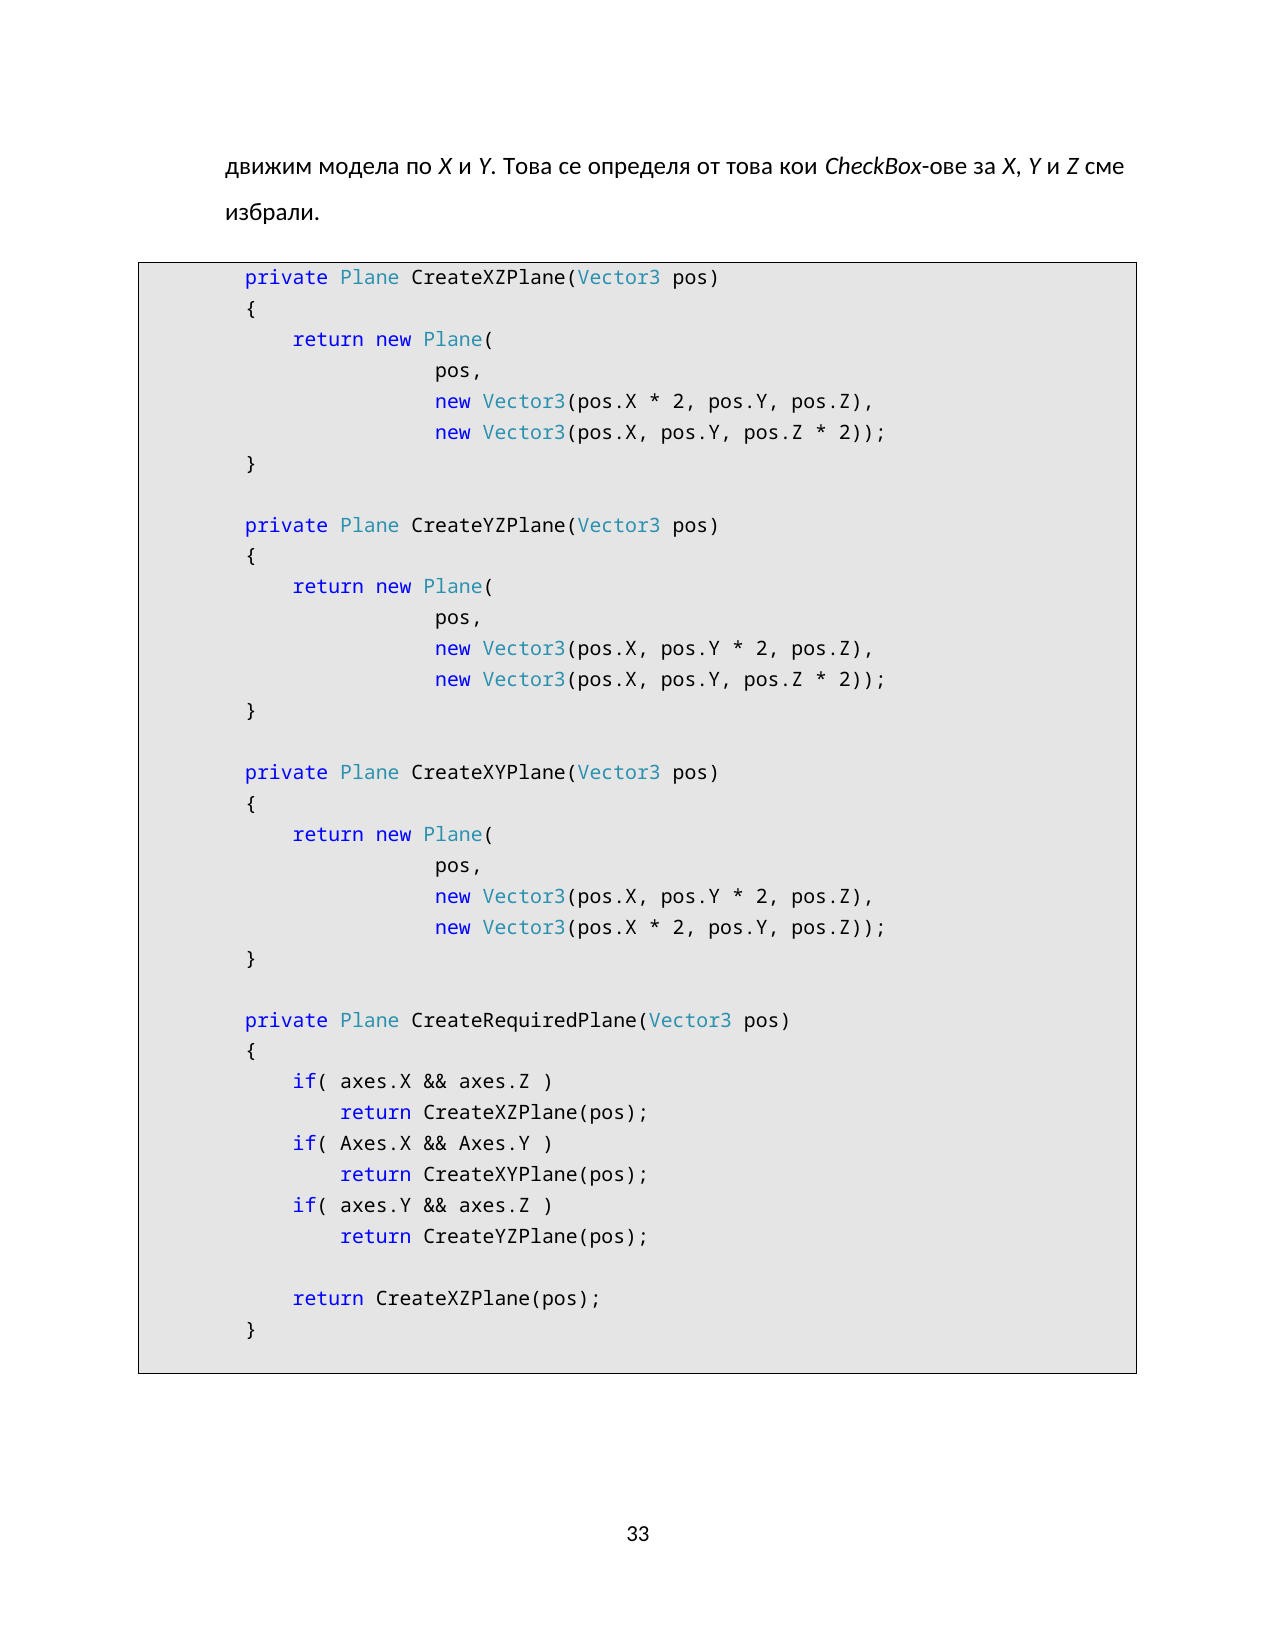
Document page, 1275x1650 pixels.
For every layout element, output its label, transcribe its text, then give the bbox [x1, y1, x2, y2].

table_header private Plane CreateXZPlane(Vector3 pos) { return new Plane( pos, new Vector3(pos.X * 2, pos.Y, pos.Z), new Vector3(pos.X, pos.Y, pos.Z * 2)); } private Plane CreateYZPlane(Vector3 pos) { return new Plane( pos, new Vector3(pos.X, pos.Y * 2, pos.Z), new Vector3(pos.X, pos.Y, pos.Z * 2)); } private Plane CreateXYPlane(Vector3 pos) { return new Plane( pos, new Vector3(pos.X, pos.Y * 2, pos.Z), new Vector3(pos.X * 2, pos.Y, pos.Z)); } private Plane CreateRequiredPlane(Vector3 pos) { if( axes.X && axes.Z ) return CreateXZPlane(pos); if( Axes.X && Axes.Y ) return CreateXYPlane(pos); if( axes.Y && axes.Z ) return CreateYZPlane(pos); return CreateXZPlane(pos); } [139, 263, 1136, 1373]
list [187, 150, 1125, 226]
